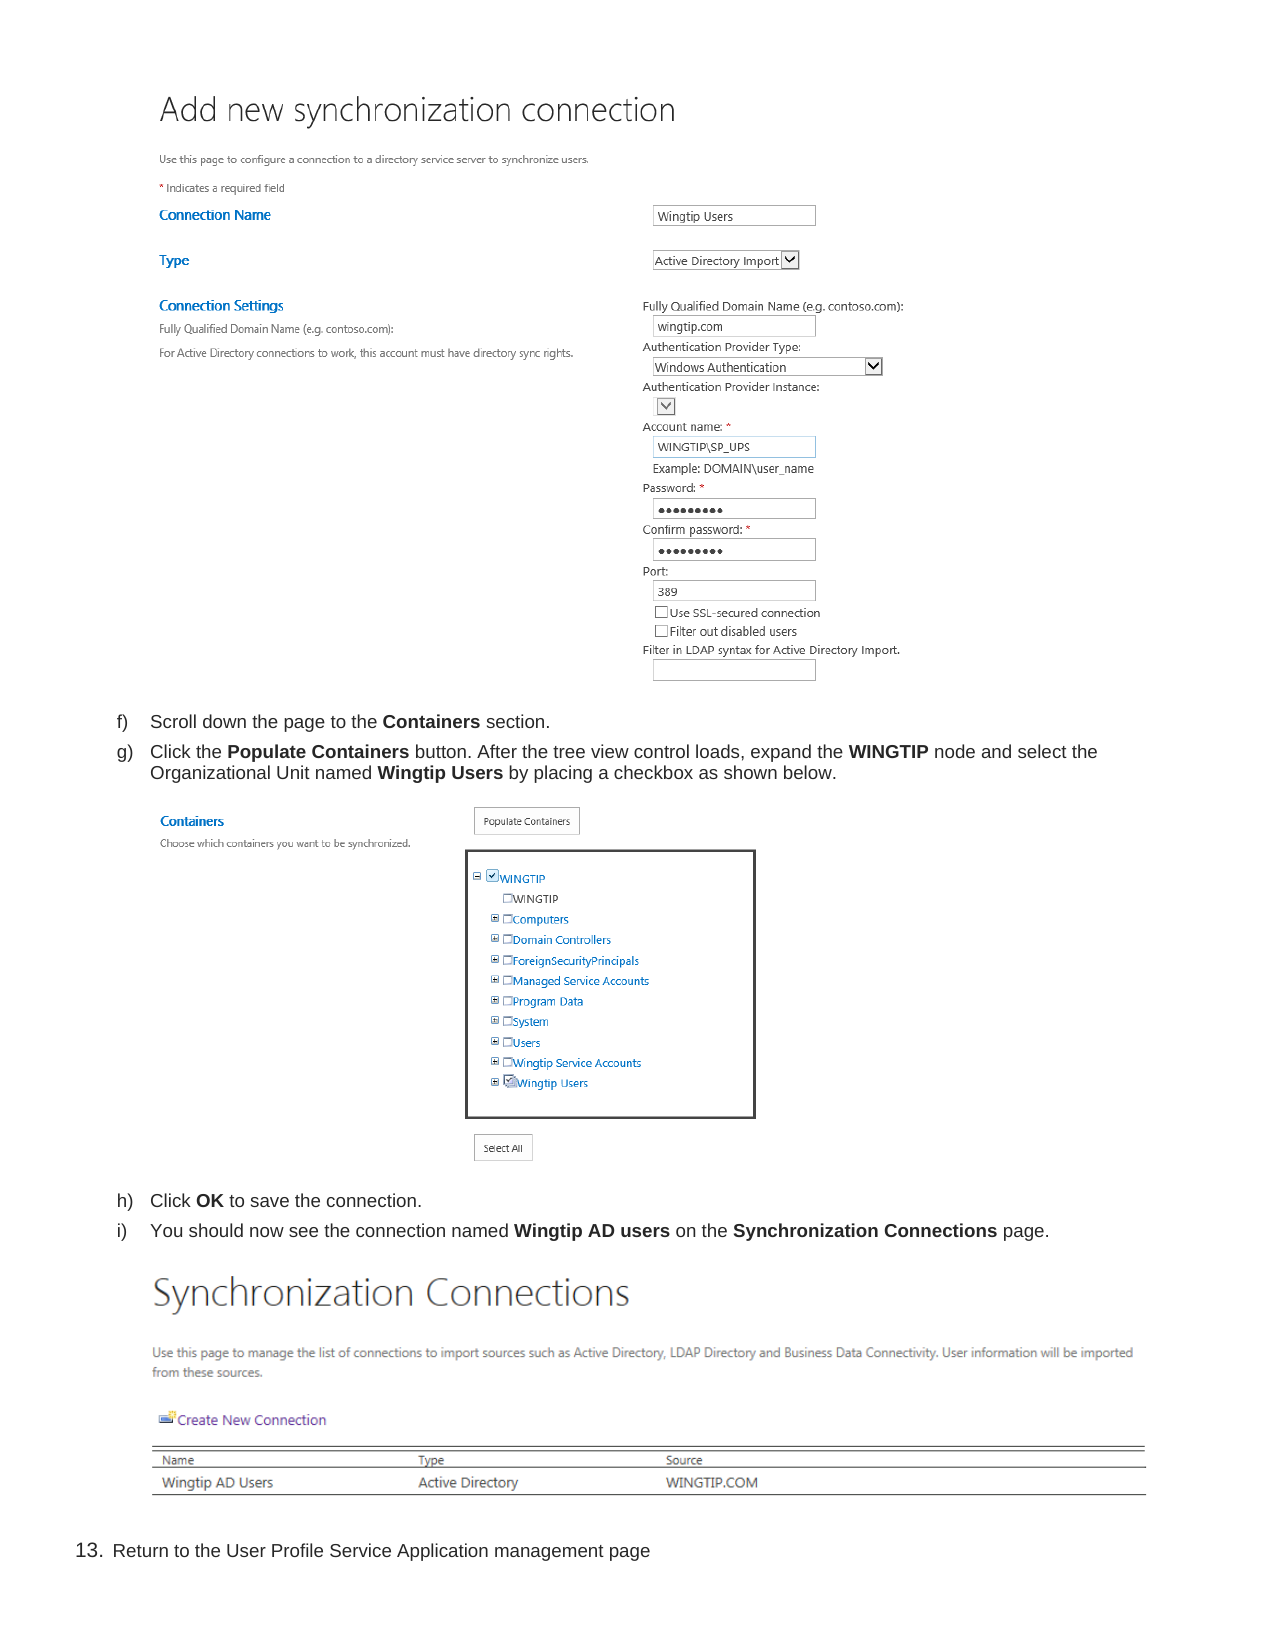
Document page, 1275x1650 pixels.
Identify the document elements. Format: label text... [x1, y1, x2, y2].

text Click OK to save the connection. [117, 1190, 1200, 1212]
text Click the Populate Containers button. After the tree view control loads, expand the WINGTIP node and select the Organizational Unit named Wingtip Users by placing a checkbox as shown below. [117, 741, 1200, 784]
text Scroll down the page to the Containers section. [117, 711, 1200, 732]
text Return to the User Profile Service Application management page [75, 1538, 1200, 1562]
picture [150, 1263, 1147, 1516]
text You should now see the connection named Wingtip AD users on the Synchronization Connections page. [117, 1220, 1200, 1242]
